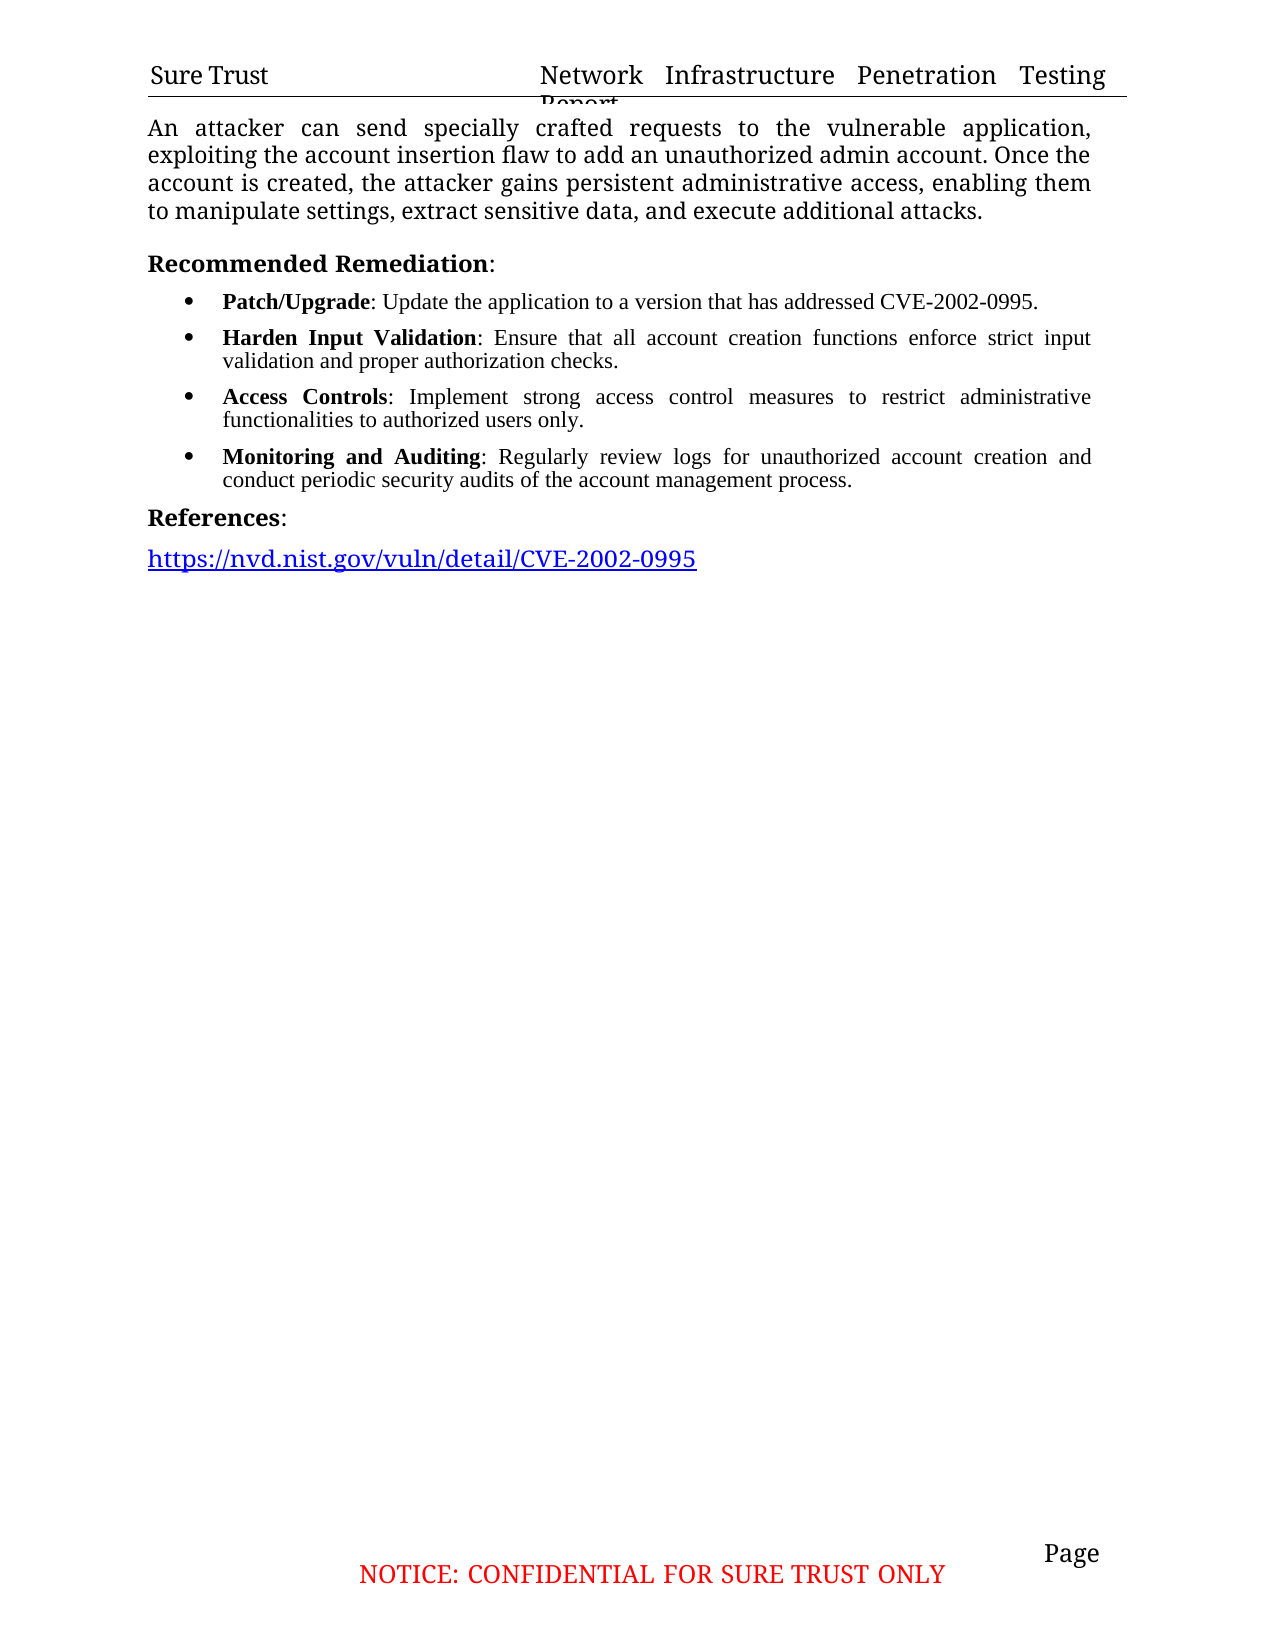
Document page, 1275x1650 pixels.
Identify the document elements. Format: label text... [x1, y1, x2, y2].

text Recommended Remediation: [147, 251, 1092, 278]
text An attacker can send specially crafted requests to the vulnerable application, exploiting the account insertion flaw to add an unauthorized admin account. Once the account is created, the attacker gains persistent administrative access, enabling them to manipulate settings, extract sensitive data, and execute additional attacks. [147, 114, 1092, 226]
text References: [147, 505, 1092, 532]
list Patch/Upgrade: Update the application to a version that has addressed CVE-2002-0995. [185, 291, 1092, 314]
list Harden Input Validation: Ensure that all account creation functions enforce strict input validation and proper authorization checks. [185, 327, 1092, 373]
list Access Controls: Implement strong access control measures to restrict administrative functionalities to authorized users only. [185, 386, 1092, 433]
text https://nvd.nist.gov/vuln/detail/CVE-2002-0995 [147, 545, 1092, 573]
list Monitoring and Auditing: Regularly review logs for unauthorized account creation and conduct periodic security audits of the account management process. [185, 445, 1092, 492]
